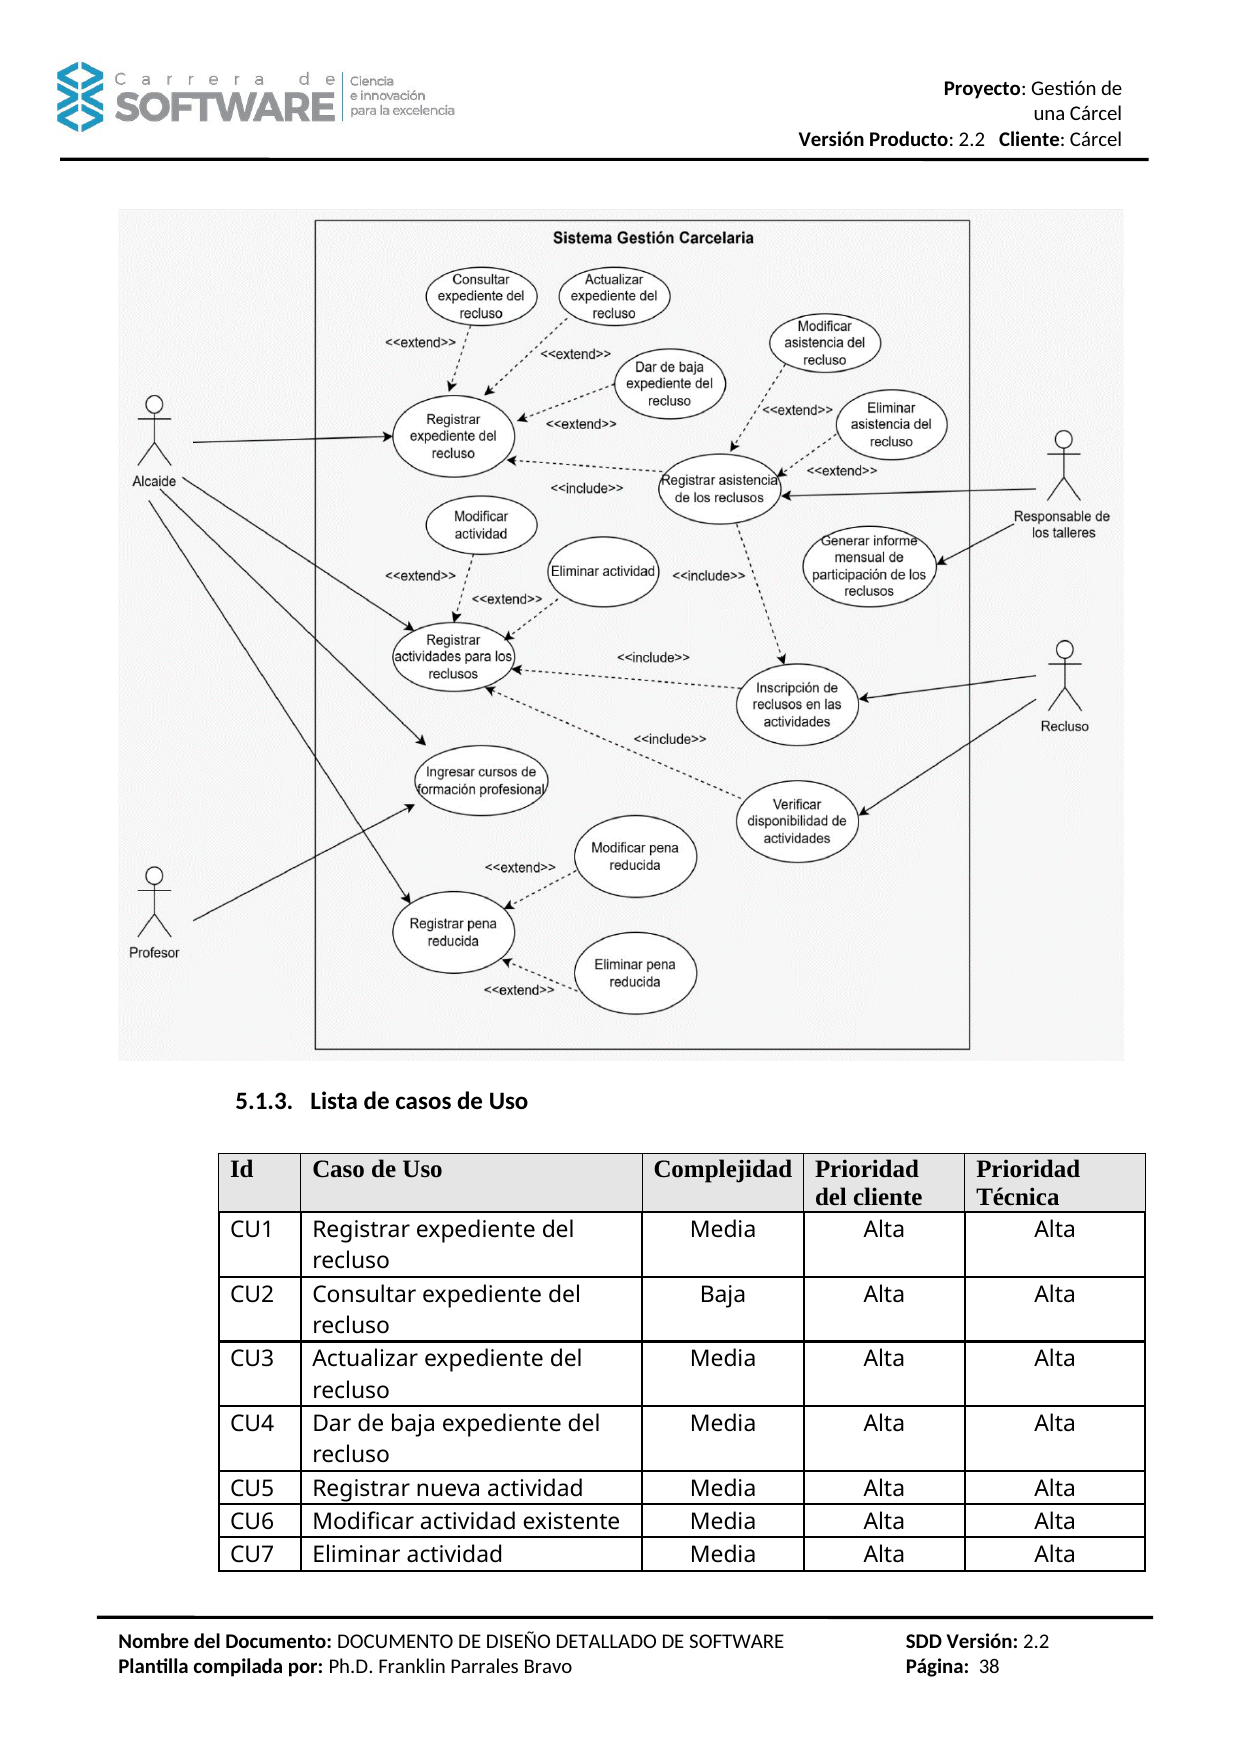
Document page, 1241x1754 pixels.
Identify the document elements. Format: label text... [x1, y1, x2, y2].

table_cell Dar de baja expediente del recluso [302, 1407, 641, 1469]
table_cell CU1 [220, 1213, 300, 1276]
picture [46, 46, 461, 154]
table_cell Consultar expediente del recluso [302, 1278, 641, 1340]
table_header Prioridad del cliente [804, 1154, 964, 1211]
table_cell Media [643, 1407, 803, 1469]
table_cell Alta [805, 1343, 964, 1405]
table_cell Alta [805, 1278, 964, 1340]
table_cell Actualizar expediente del recluso [302, 1343, 641, 1405]
table_cell Media [643, 1505, 803, 1536]
table_header Prioridad Técnica [965, 1154, 1145, 1211]
table_cell Media [643, 1213, 803, 1276]
table_cell Eliminar actividad [302, 1538, 641, 1569]
picture [118, 208, 1125, 1061]
table_cell Alta [966, 1278, 1144, 1340]
table_cell Alta [966, 1407, 1144, 1469]
table_cell Alta [805, 1213, 964, 1276]
table_cell Baja [643, 1278, 803, 1340]
table_header Complejidad [643, 1154, 803, 1211]
table_cell Alta [805, 1538, 964, 1569]
table_cell Alta [966, 1343, 1144, 1405]
table_cell Registrar expediente del recluso [302, 1213, 641, 1276]
table_cell Alta [966, 1213, 1144, 1276]
table_cell Media [643, 1538, 803, 1569]
table_cell Media [643, 1472, 803, 1503]
table_cell Registrar nueva actividad [302, 1472, 641, 1503]
table_header Id [219, 1154, 300, 1211]
table_cell Alta [805, 1472, 964, 1503]
table_cell Alta [966, 1472, 1144, 1503]
table_cell CU5 [220, 1472, 300, 1503]
table_cell Alta [805, 1505, 964, 1536]
table_cell Alta [805, 1407, 964, 1469]
subtitle Lista de casos de Uso [235, 1085, 1122, 1116]
table_cell CU6 [220, 1505, 300, 1536]
table_cell Media [643, 1343, 803, 1405]
table_cell Alta [966, 1505, 1144, 1536]
table_cell Alta [966, 1538, 1144, 1569]
table_cell CU2 [220, 1278, 300, 1340]
table_cell CU4 [220, 1407, 300, 1469]
table_cell CU7 [220, 1538, 300, 1569]
table_header Caso de Uso [301, 1154, 642, 1211]
table_cell Modificar actividad existente [302, 1505, 641, 1536]
table_cell CU3 [220, 1343, 300, 1405]
